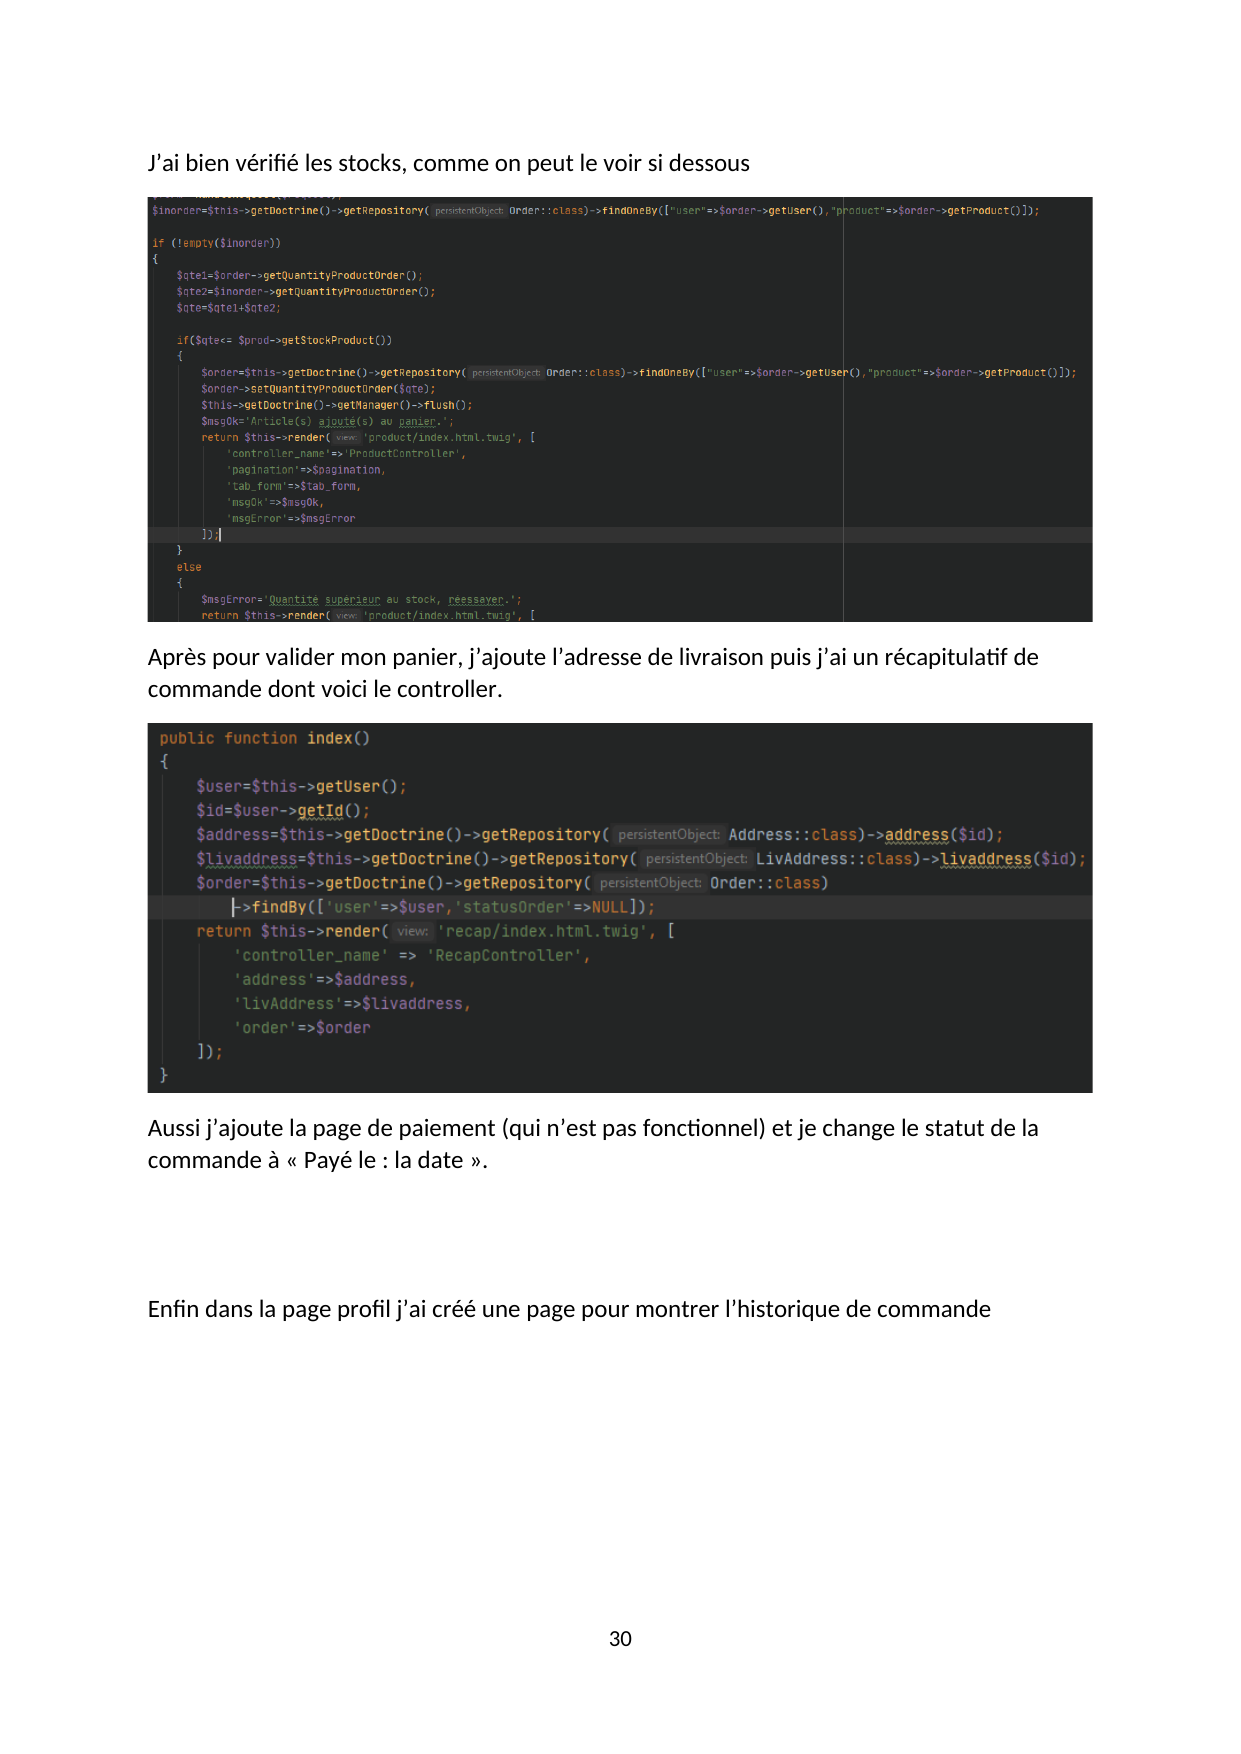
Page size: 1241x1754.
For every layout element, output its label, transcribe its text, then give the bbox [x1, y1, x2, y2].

text Enfin dans la page profil j’ai créé une page pour montrer l’historique de commande [148, 1293, 1093, 1324]
text Après pour valider mon panier, j’ajoute l’adresse de livraison puis j’ai un récapitulatif de commande dont voici le controller. [148, 641, 1093, 704]
text Aussi j’ajoute la page de paiement (qui n’est pas fonctionnel) et je change le statut de la commande à « Payé le : la date ». [148, 1112, 1093, 1175]
picture [147, 723, 1093, 1093]
text J’ai bien vérifié les stocks, comme on peut le voir si dessous [148, 148, 1093, 178]
picture [147, 197, 1093, 622]
